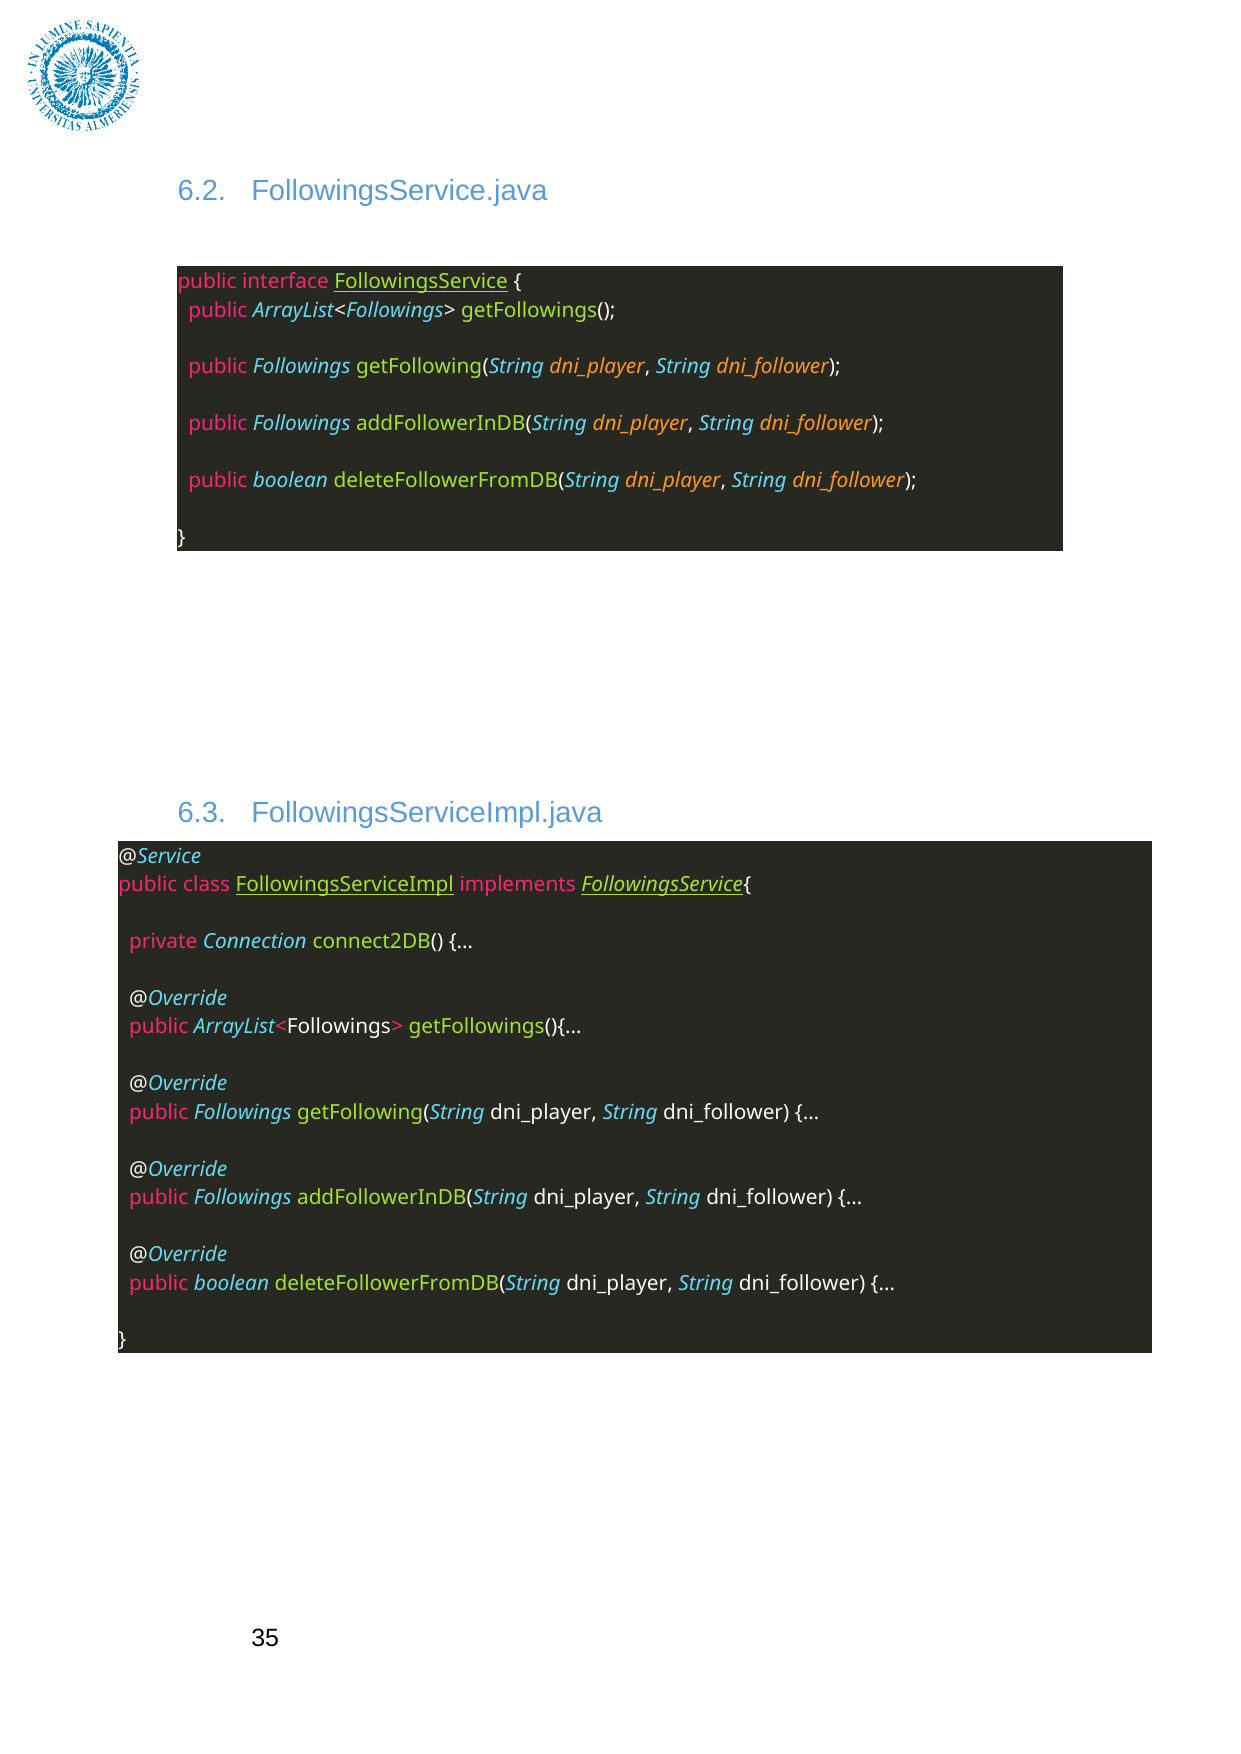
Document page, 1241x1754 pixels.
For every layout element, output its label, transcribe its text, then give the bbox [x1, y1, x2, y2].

text public Followings getFollowing(String dni_player, String dni_follower); [177, 352, 1063, 380]
text } [177, 522, 1063, 551]
text @Override [118, 1154, 1152, 1182]
text public boolean deleteFollowerFromDB(String dni_player, String dni_follower); [177, 465, 1063, 494]
text public boolean deleteFollowerFromDB(String dni_player, String dni_follower) {… [118, 1268, 1152, 1296]
text @Override [118, 983, 1152, 1012]
subtitle FollowingsServiceImpl.java [177, 795, 1063, 828]
text public interface FollowingsService { [177, 266, 1063, 295]
text } [118, 1324, 1152, 1353]
text @Service [118, 841, 1152, 869]
text public Followings getFollowing(String dni_player, String dni_follower) {… [118, 1097, 1152, 1125]
subtitle FollowingsService.java [177, 173, 1063, 206]
picture [27, 20, 140, 131]
text public ArrayList<Followings> getFollowings(){… [118, 1012, 1152, 1040]
text @Override [118, 1068, 1152, 1097]
text @Override [118, 1239, 1152, 1268]
text private Connection connect2DB() {… [118, 926, 1152, 955]
text public Followings addFollowerInDB(String dni_player, String dni_follower) {… [118, 1182, 1152, 1211]
text public class FollowingsServiceImpl implements FollowingsService{ [118, 869, 1152, 898]
text public ArrayList<Followings> getFollowings(); [177, 295, 1063, 323]
text public Followings addFollowerInDB(String dni_player, String dni_follower); [177, 408, 1063, 437]
